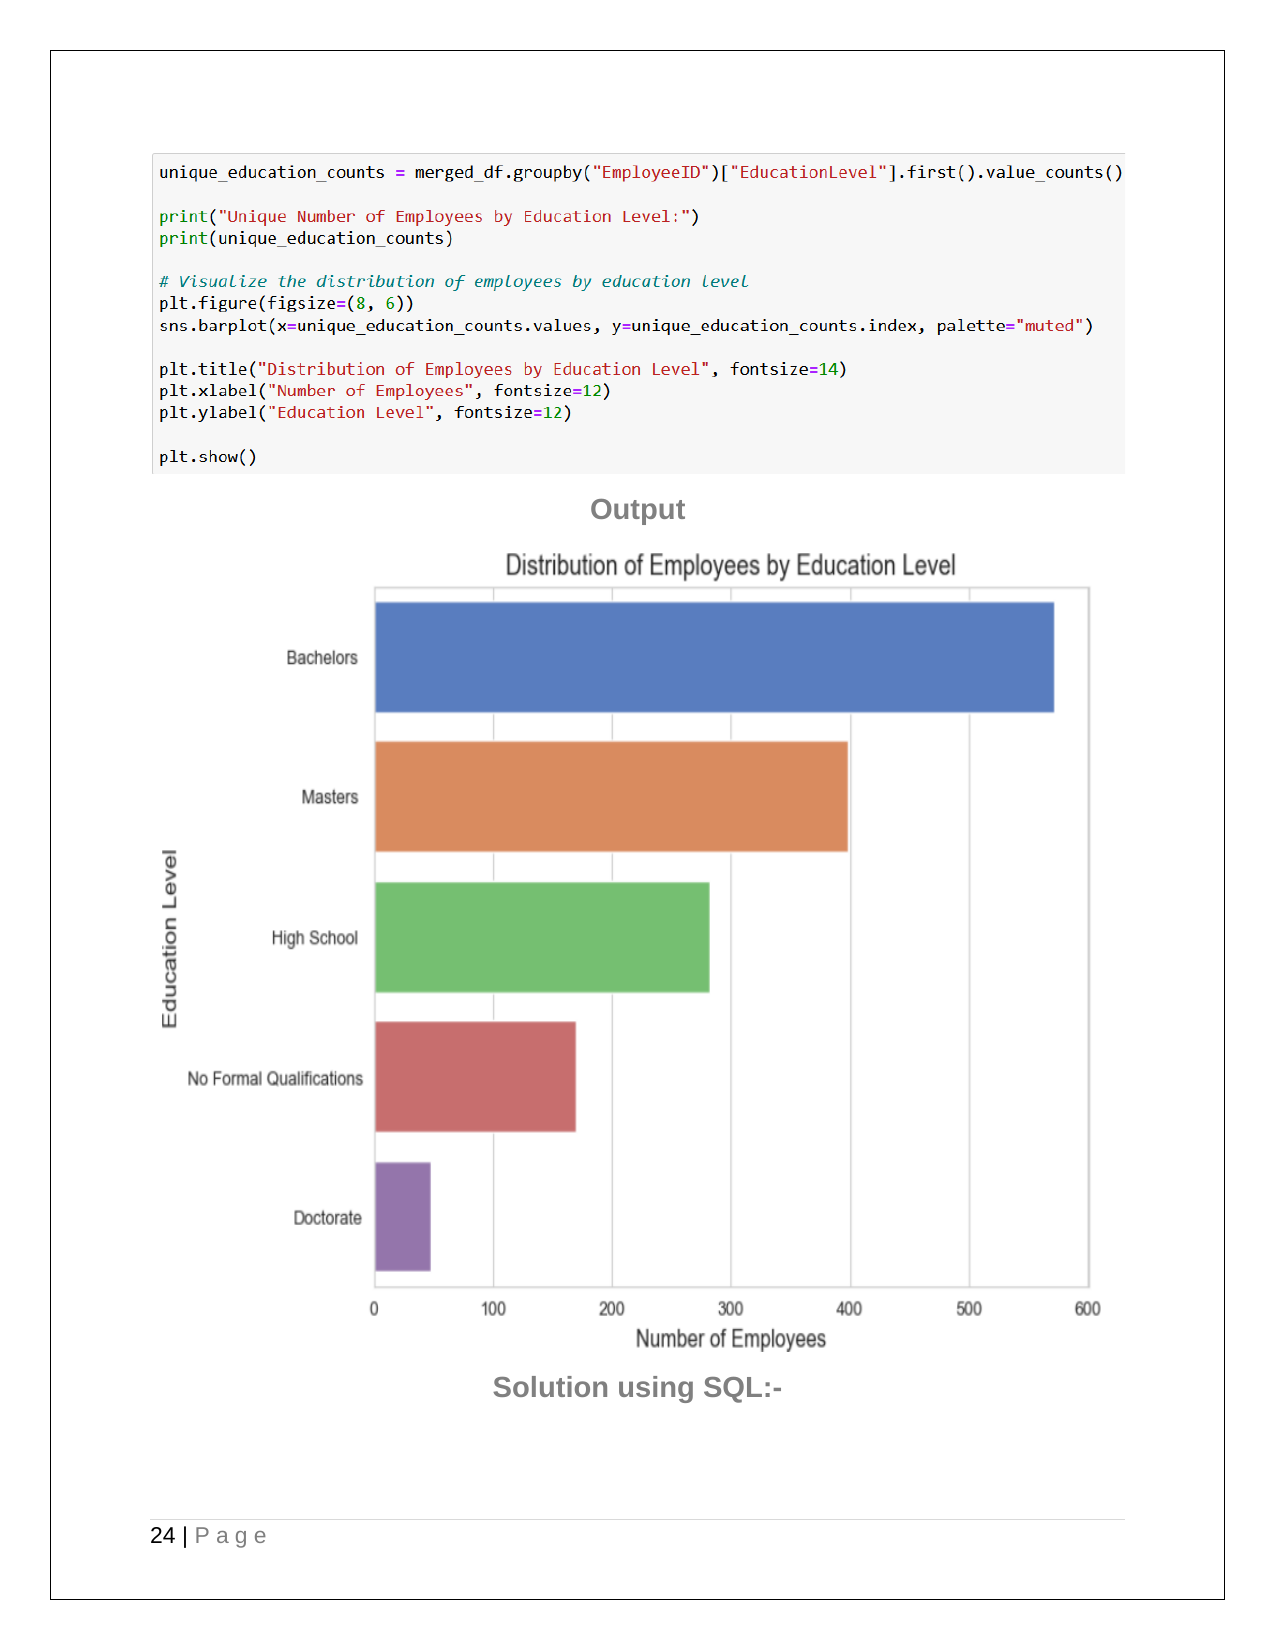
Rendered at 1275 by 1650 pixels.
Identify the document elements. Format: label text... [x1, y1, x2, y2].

picture [160, 544, 1115, 1352]
picture [150, 150, 1125, 474]
text Solution using SQL:- [150, 1370, 1125, 1404]
text Output [150, 492, 1125, 525]
